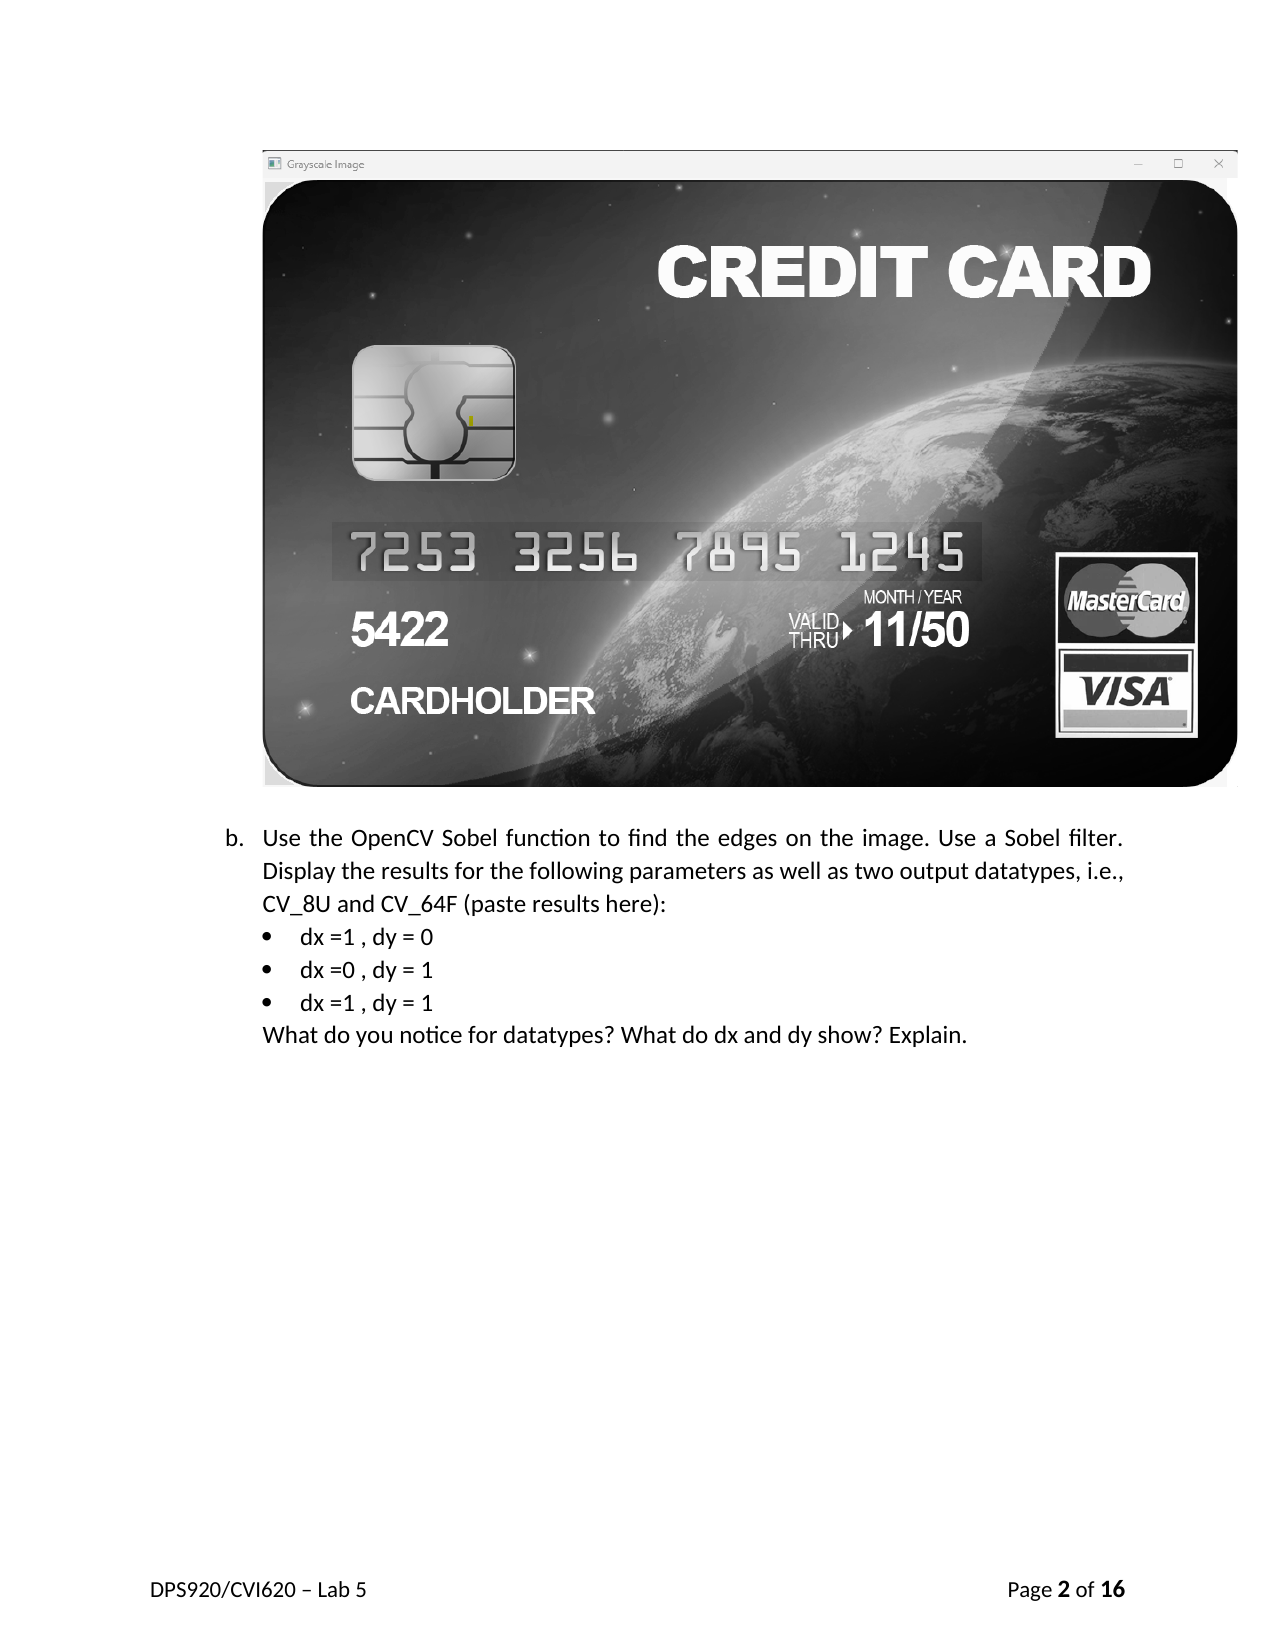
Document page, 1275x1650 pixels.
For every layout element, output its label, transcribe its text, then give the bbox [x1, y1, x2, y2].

picture [262, 150, 1238, 787]
list dx =1 , dy = 0 [262, 921, 1125, 951]
list Use the OpenCV Sobel function to find the edges on the image. Use a Sobel filter. Display the results for the following parameters as well as two output datatypes, i.e., CV_8U and CV_64F (paste results here): [225, 822, 1125, 918]
list What do you notice for datatypes? What do dx and dy show? Explain. [262, 1020, 1125, 1050]
list dx =0 , dy = 1 [262, 954, 1125, 984]
list dx =1 , dy = 1 [262, 987, 1125, 1017]
